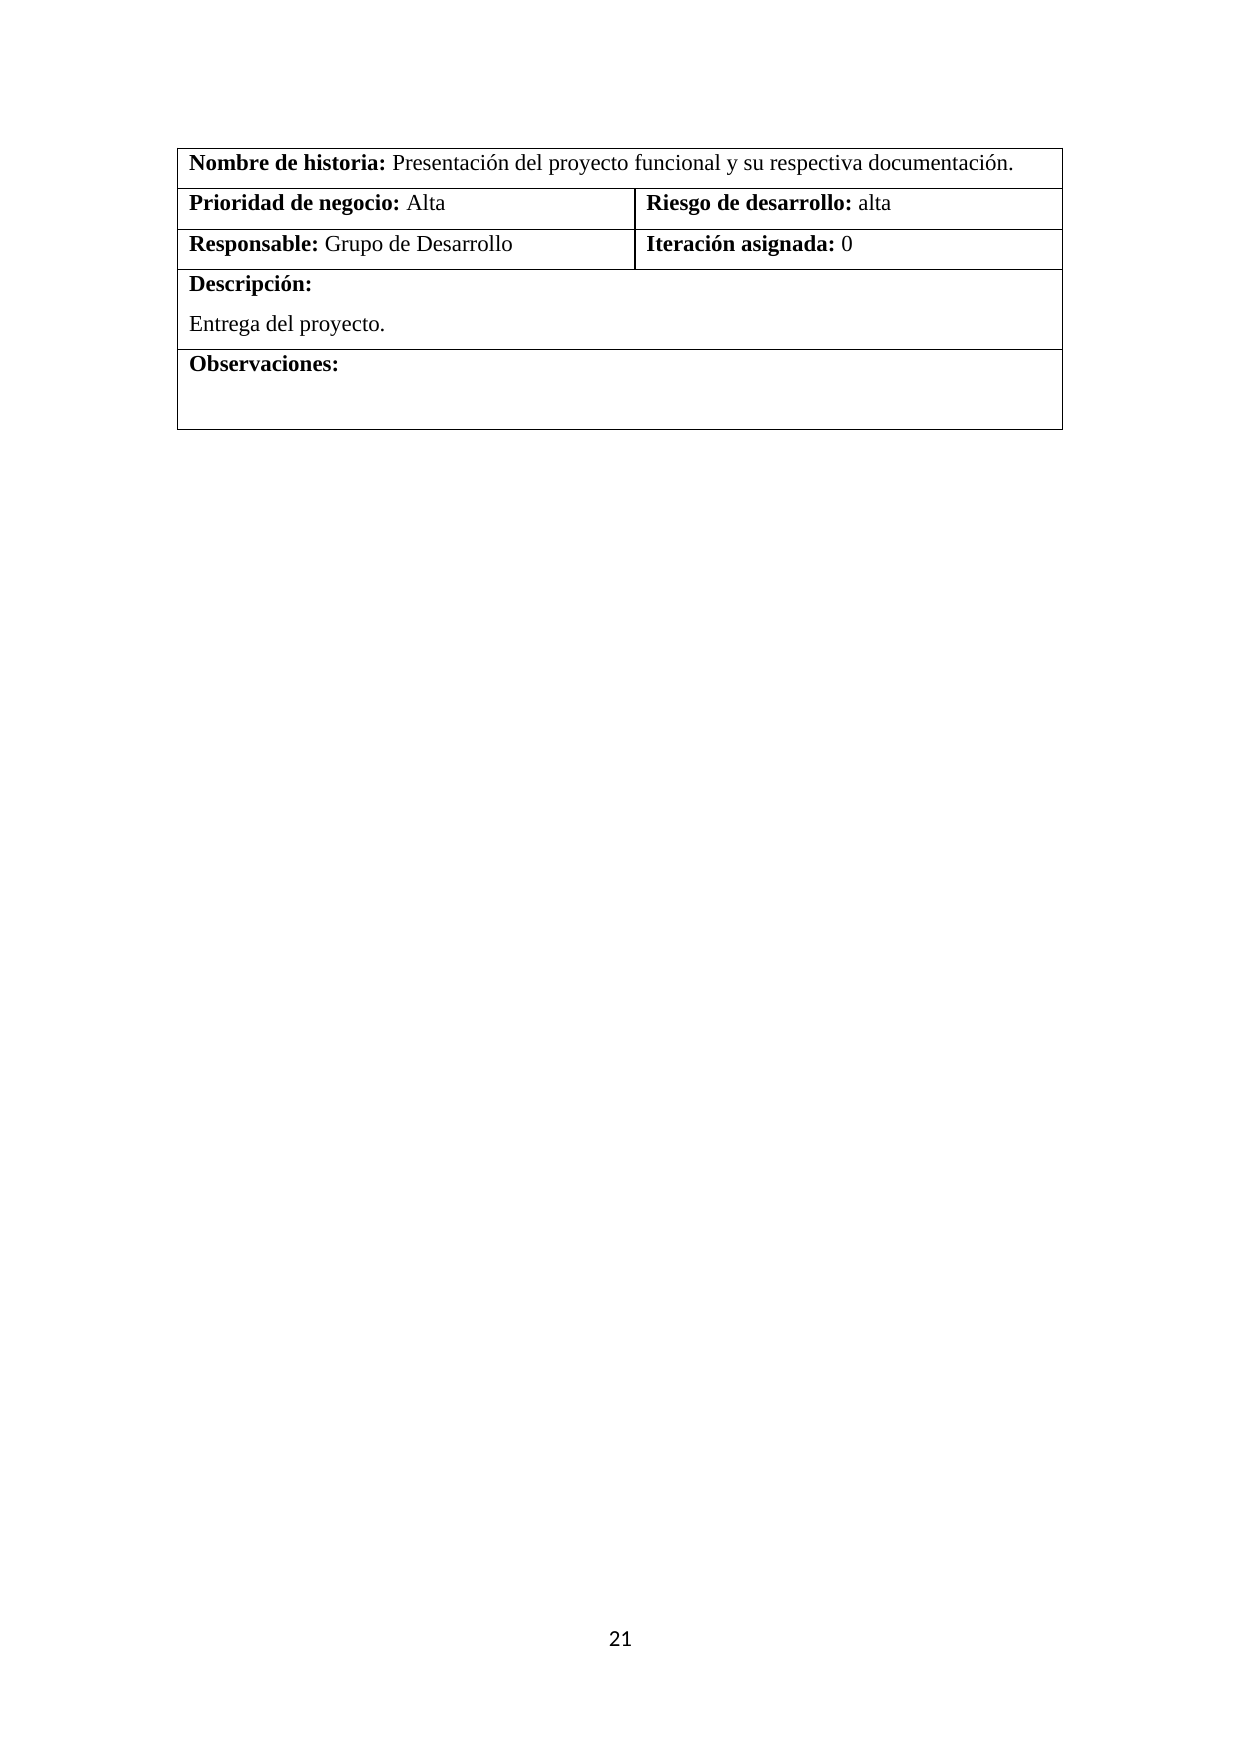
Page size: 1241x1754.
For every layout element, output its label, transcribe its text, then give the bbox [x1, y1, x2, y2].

table_cell Descripción: Entrega del proyecto. [178, 270, 1062, 349]
table_cell Responsable: Grupo de Desarrollo [178, 230, 634, 269]
table_cell Observaciones: [178, 350, 1062, 429]
table_cell Nombre de historia: Presentación del proyecto funcional y su respectiva documentación. [178, 149, 1062, 188]
table_cell Prioridad de negocio: Alta [178, 189, 634, 229]
table_cell Iteración asignada: 0 [636, 230, 1062, 269]
table_cell Riesgo de desarrollo: alta [636, 189, 1062, 229]
